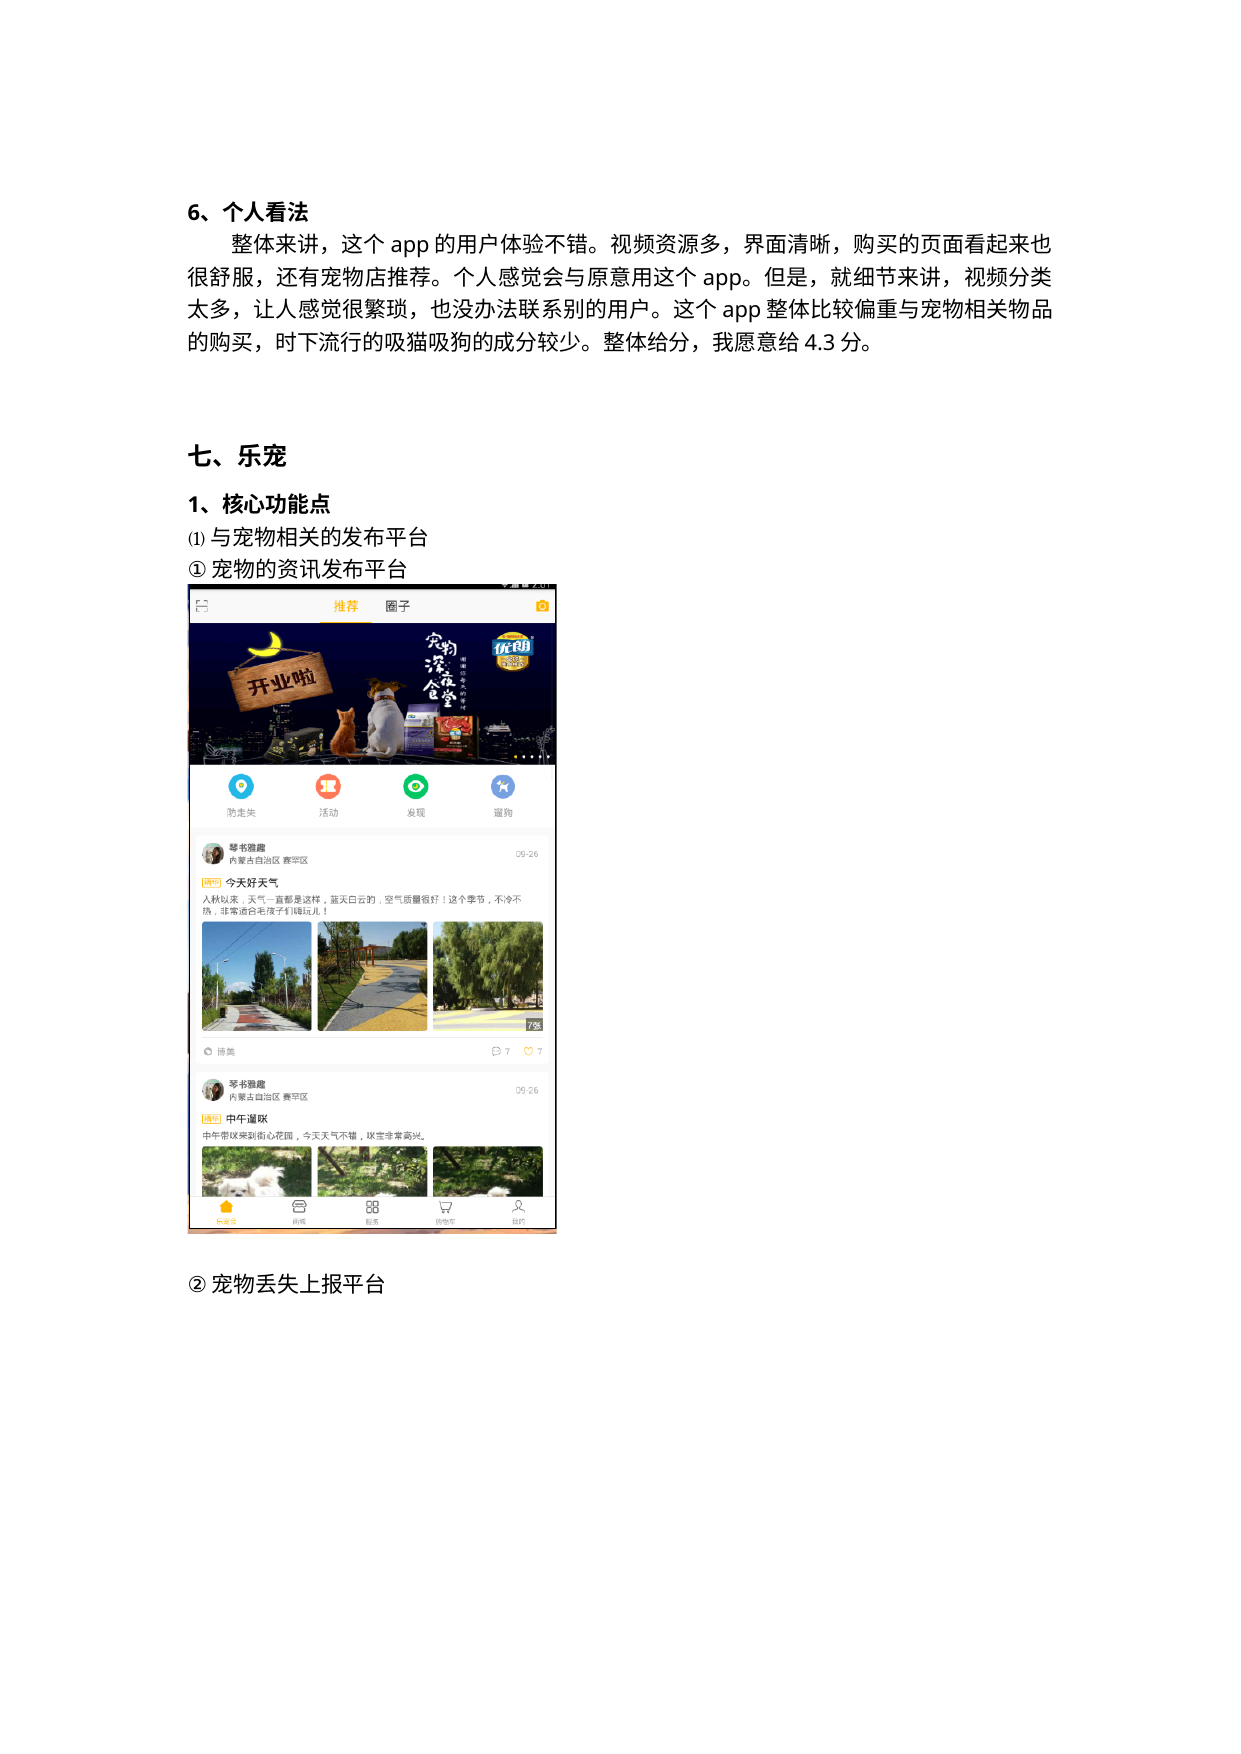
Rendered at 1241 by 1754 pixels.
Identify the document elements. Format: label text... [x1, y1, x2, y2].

picture [187, 584, 557, 1234]
text 七、乐宠 [187, 422, 1053, 487]
text 1、核心功能点 [187, 487, 1053, 519]
text ⑴与宠物相关的发布平台 [187, 519, 1053, 552]
text ②宠物丢失上报平台 [187, 1267, 1053, 1299]
text ①宠物的资讯发布平台 [187, 552, 1053, 584]
text 整体来讲，这个app的用户体验不错。视频资源多，界面清晰，购买的页面看起来也很舒服，还有宠物店推荐。个人感觉会与原意用这个app。但是，就细节来讲，视频分类太多，让人感觉很繁琐，也没办法联系别的用户。这个app整体比较偏重与宠物相关物品的购买，时下流行的吸猫吸狗的成分较少。整体给分，我愿意给4.3分。 [187, 227, 1053, 357]
text 6、个人看法 [187, 194, 1053, 227]
